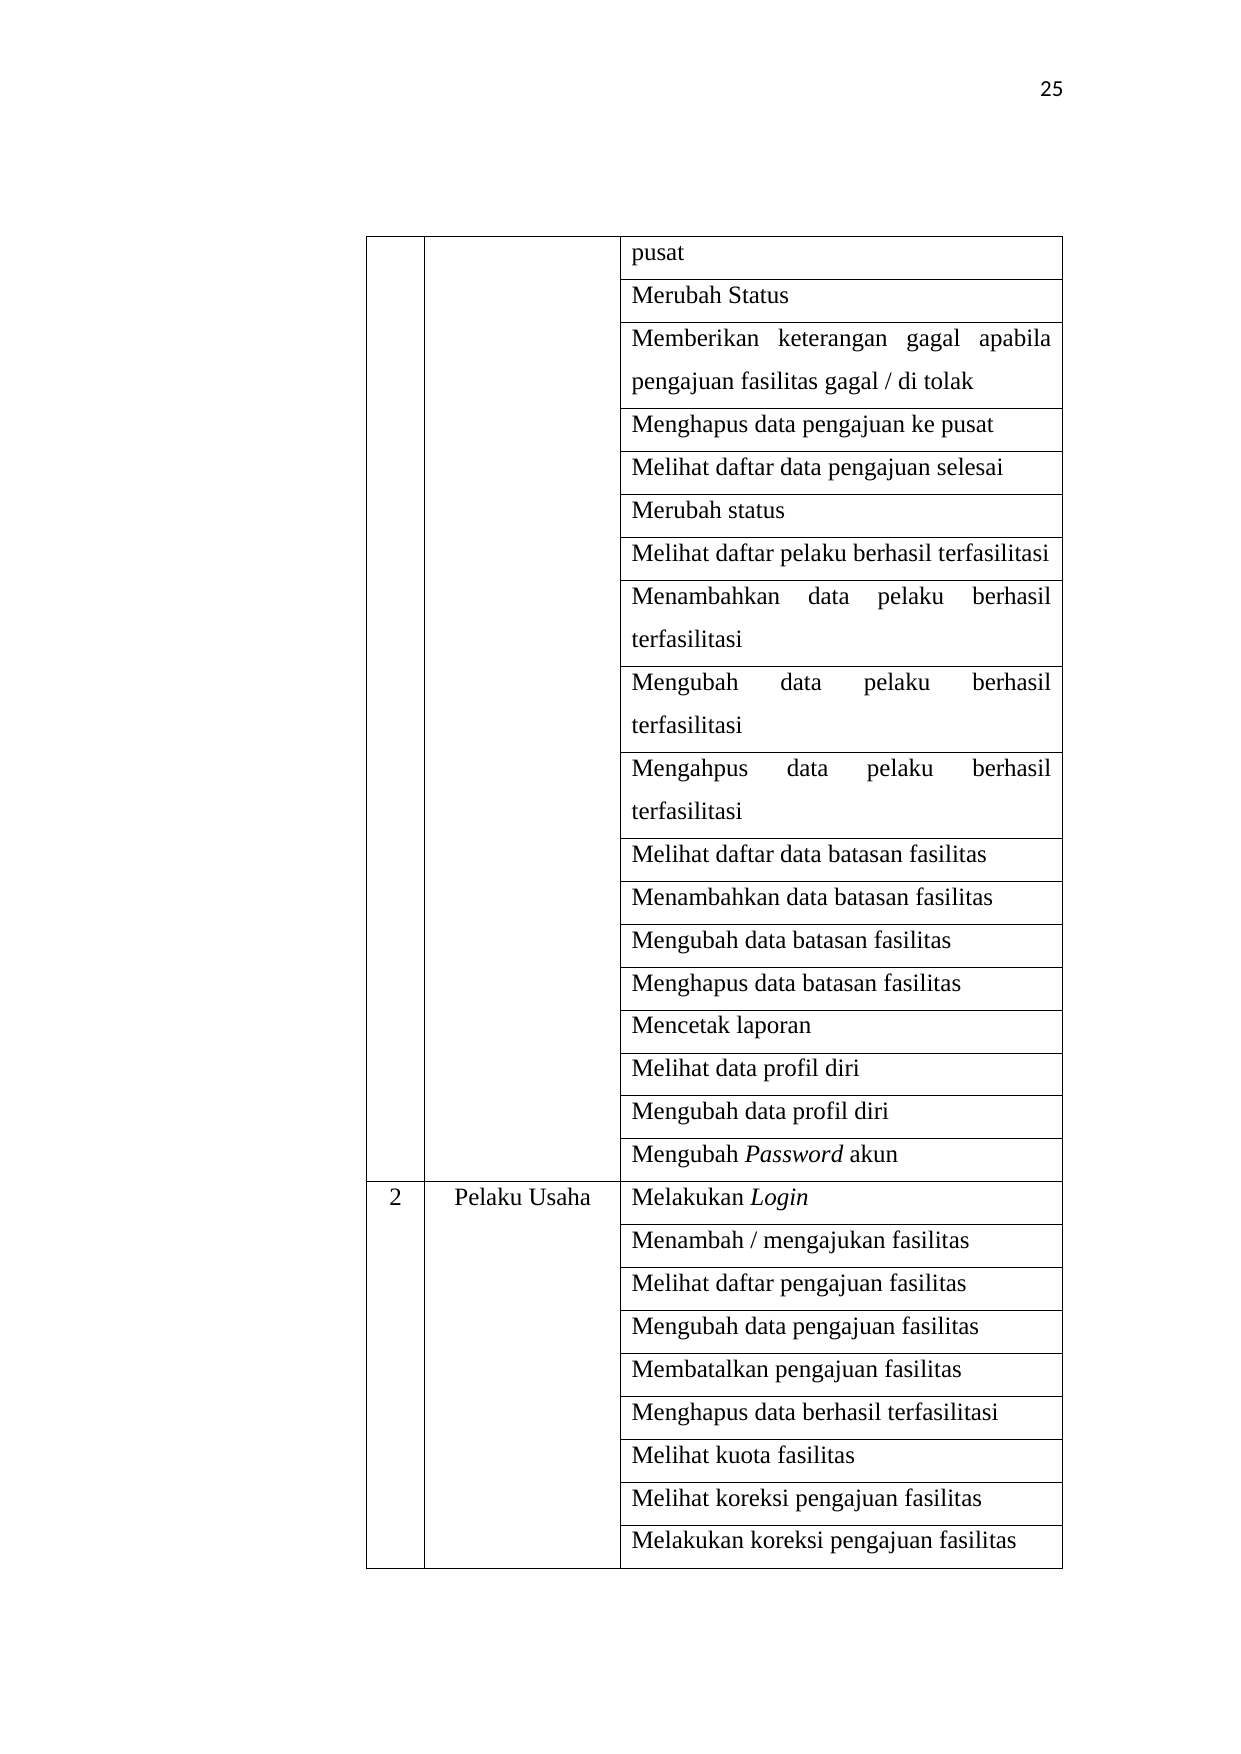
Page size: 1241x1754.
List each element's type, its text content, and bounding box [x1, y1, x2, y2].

table_cell 2 [367, 1182, 424, 1567]
table_cell Melihat data profil diri [621, 1054, 1062, 1095]
table_cell Menambahkan data batasan fasilitas [621, 882, 1062, 924]
table_cell Menambahkan data pelaku berhasil terfasilitasi [621, 581, 1062, 666]
table_cell Membatalkan pengajuan fasilitas [621, 1354, 1062, 1396]
table_cell Mengubah Password akun [621, 1139, 1062, 1181]
table_cell Pelaku Usaha [425, 1182, 620, 1567]
table_cell Melihat daftar pengajuan fasilitas [621, 1268, 1062, 1310]
table_cell Melihat koreksi pengajuan fasilitas [621, 1483, 1062, 1524]
table_cell Mengubah data pengajuan fasilitas [621, 1311, 1062, 1353]
table_cell Mengahpus data pelaku berhasil terfasilitasi [621, 753, 1062, 838]
table_cell Menghapus data berhasil terfasilitasi [621, 1397, 1062, 1439]
table_cell Melakukan koreksi pengajuan fasilitas [621, 1526, 1062, 1567]
table_cell Mengubah data pelaku berhasil terfasilitasi [621, 667, 1062, 752]
table_cell Melihat daftar pelaku berhasil terfasilitasi [621, 538, 1062, 580]
table_cell Menambah / mengajukan fasilitas [621, 1225, 1062, 1267]
table_cell Merubah Status [621, 280, 1062, 322]
table_cell Melakukan Login [621, 1182, 1062, 1224]
table_cell Mengubah data batasan fasilitas [621, 925, 1062, 967]
table_cell Mengubah data profil diri [621, 1096, 1062, 1138]
table_cell Merubah status [621, 495, 1062, 537]
table_cell Menghapus data pengajuan ke pusat [621, 409, 1062, 451]
table_cell Menghapus data batasan fasilitas [621, 968, 1062, 1009]
table_cell Melihat kuota fasilitas [621, 1440, 1062, 1482]
table_cell Melihat daftar data pengajuan selesai [621, 452, 1062, 494]
table_cell Memberikan keterangan gagal apabila pengajuan fasilitas gagal / di tolak [621, 323, 1062, 408]
table_cell Mencetak laporan [621, 1011, 1062, 1052]
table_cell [621, 237, 1062, 279]
table_cell Melihat daftar data batasan fasilitas [621, 839, 1062, 881]
